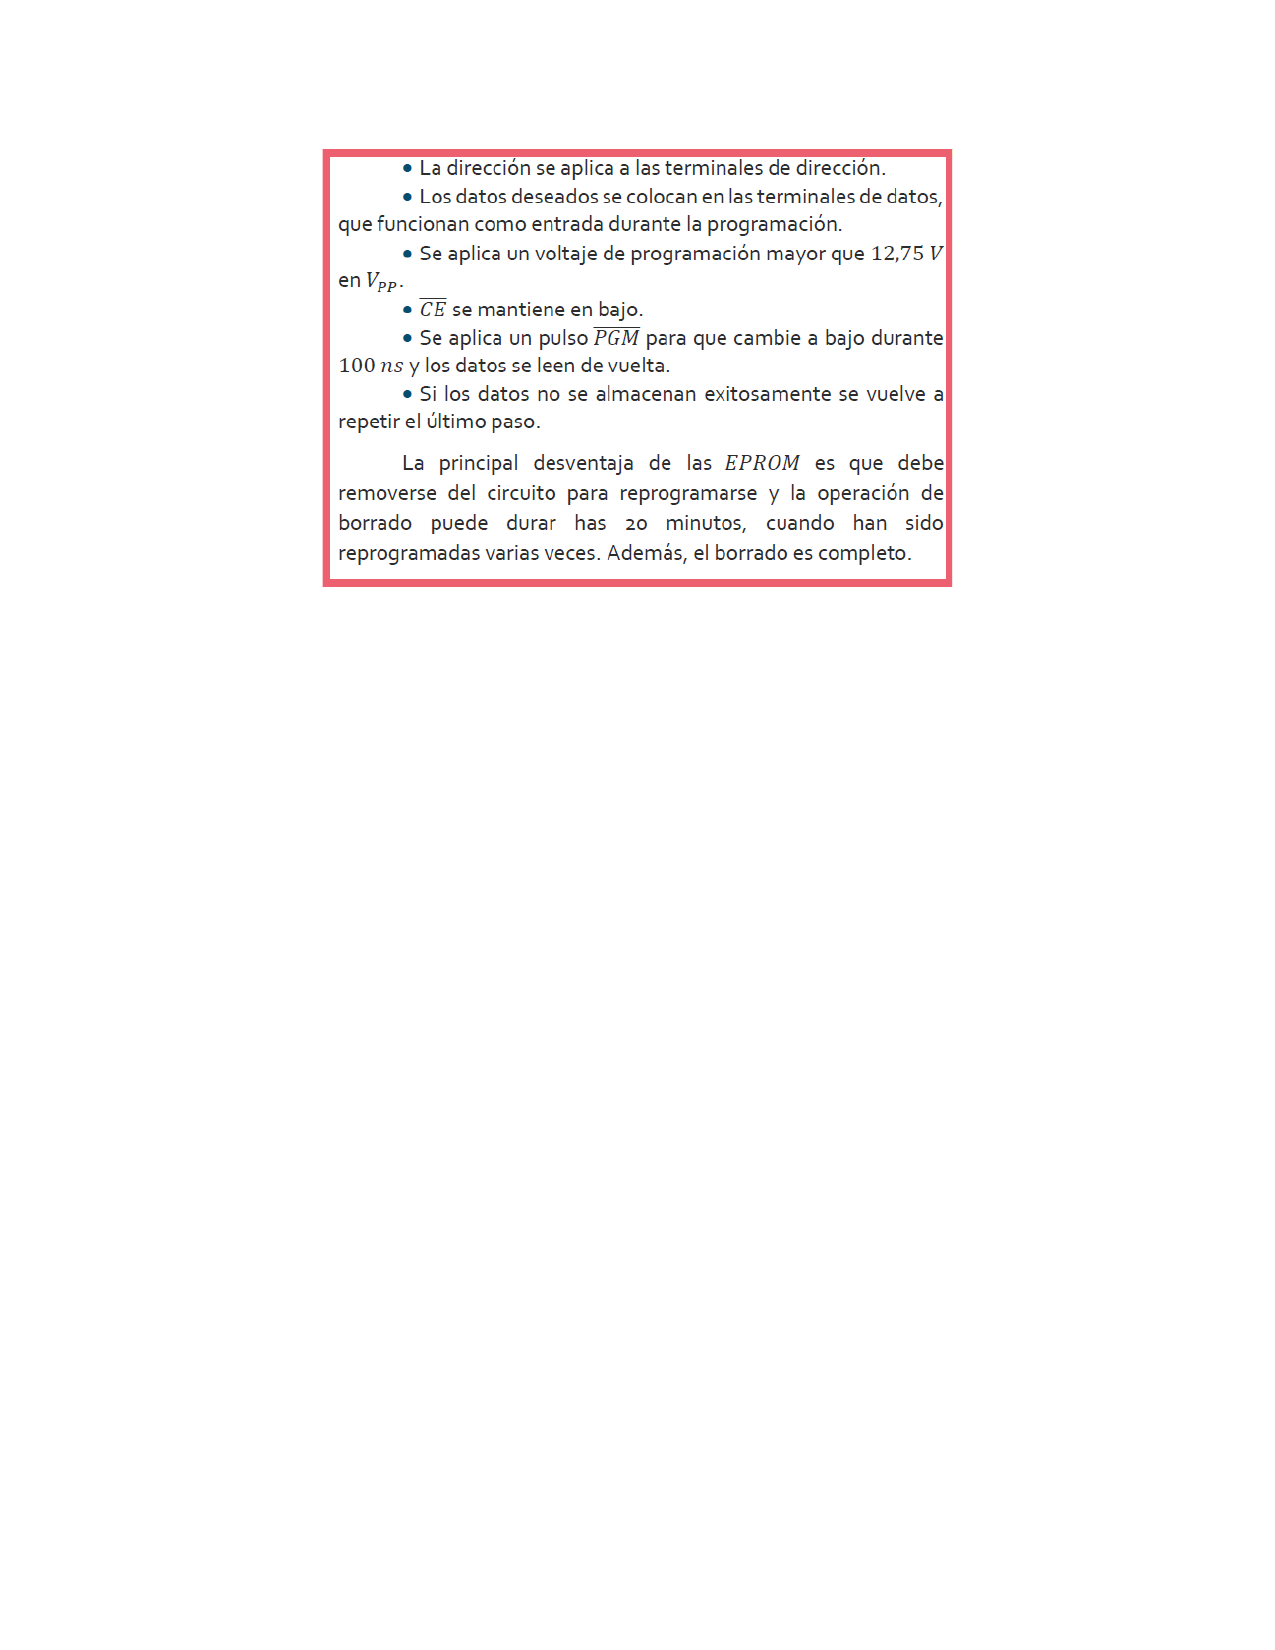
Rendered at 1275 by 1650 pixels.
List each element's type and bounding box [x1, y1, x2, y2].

picture [322, 147, 953, 588]
